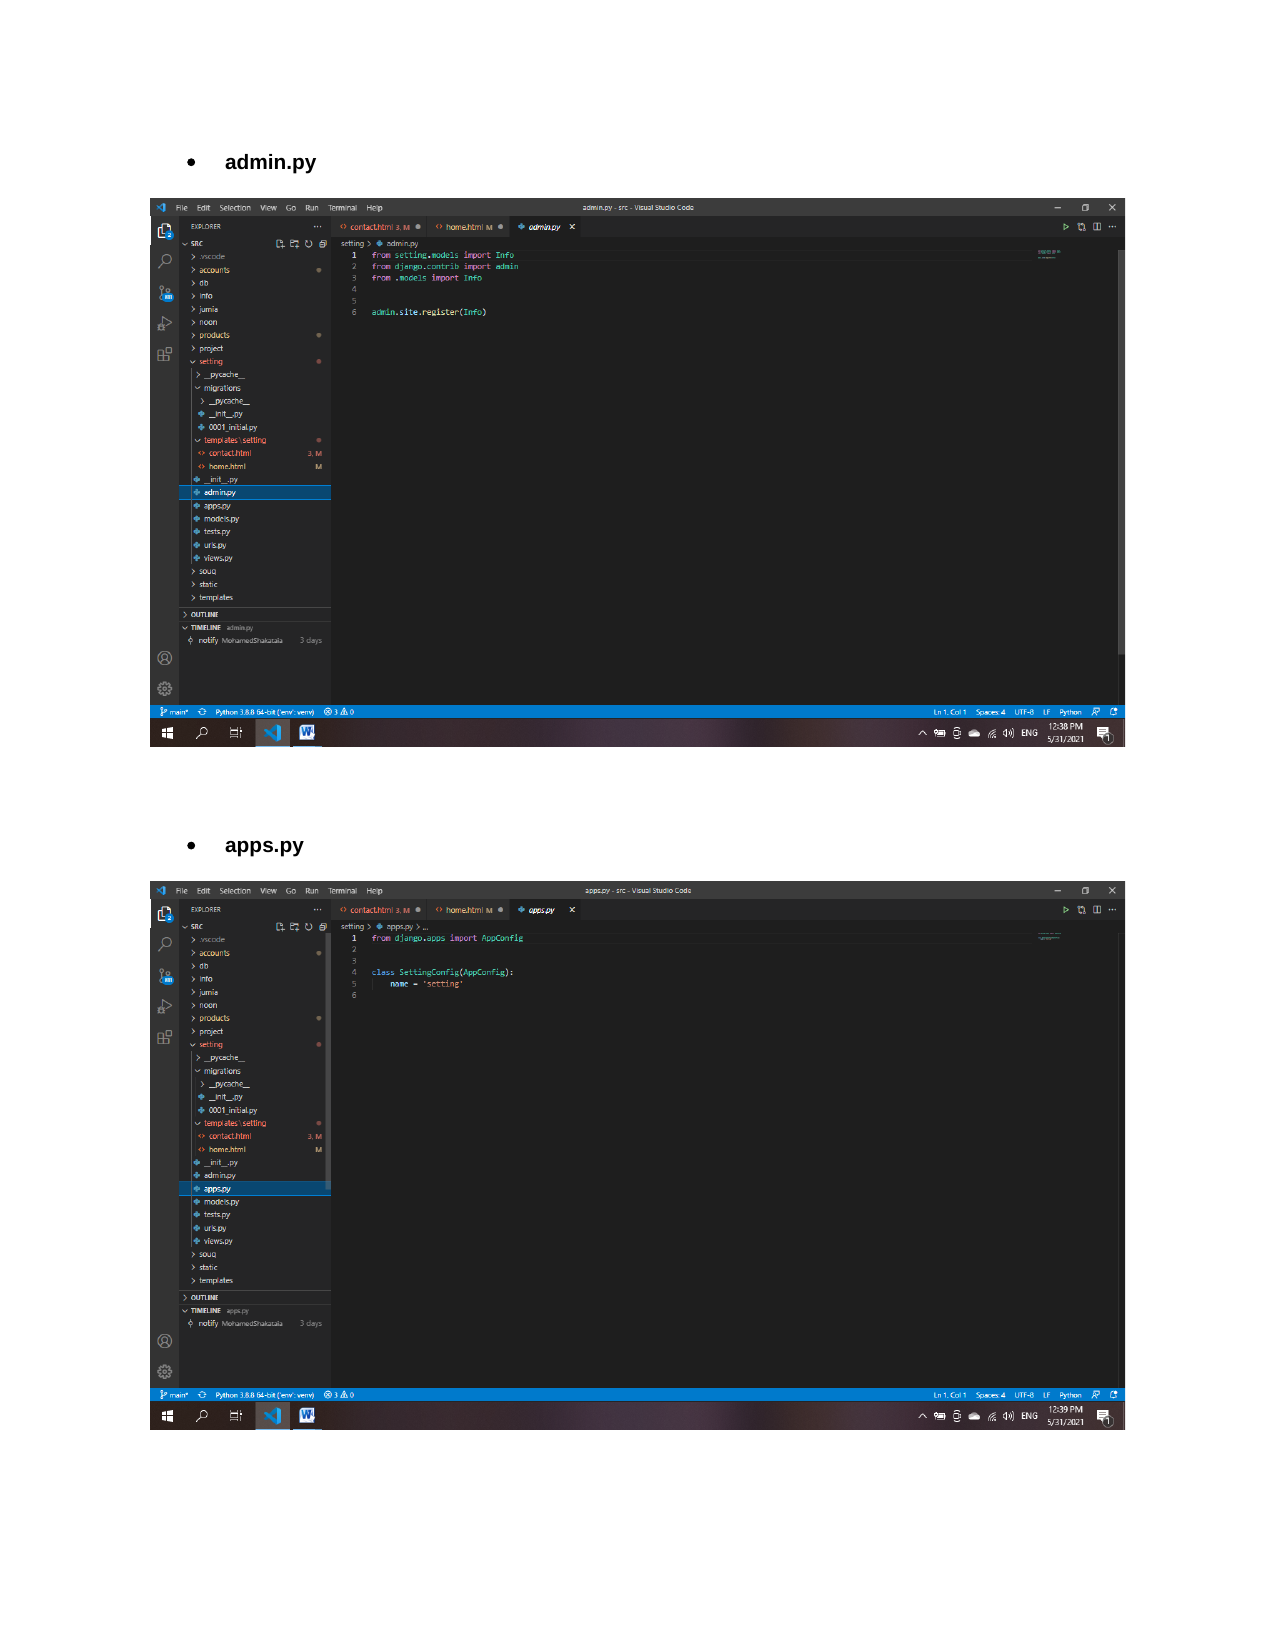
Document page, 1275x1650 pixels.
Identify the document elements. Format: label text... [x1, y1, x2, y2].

list apps.py [187, 833, 1125, 857]
picture [150, 881, 1125, 1430]
list admin.py [187, 150, 1125, 174]
picture [150, 198, 1125, 747]
